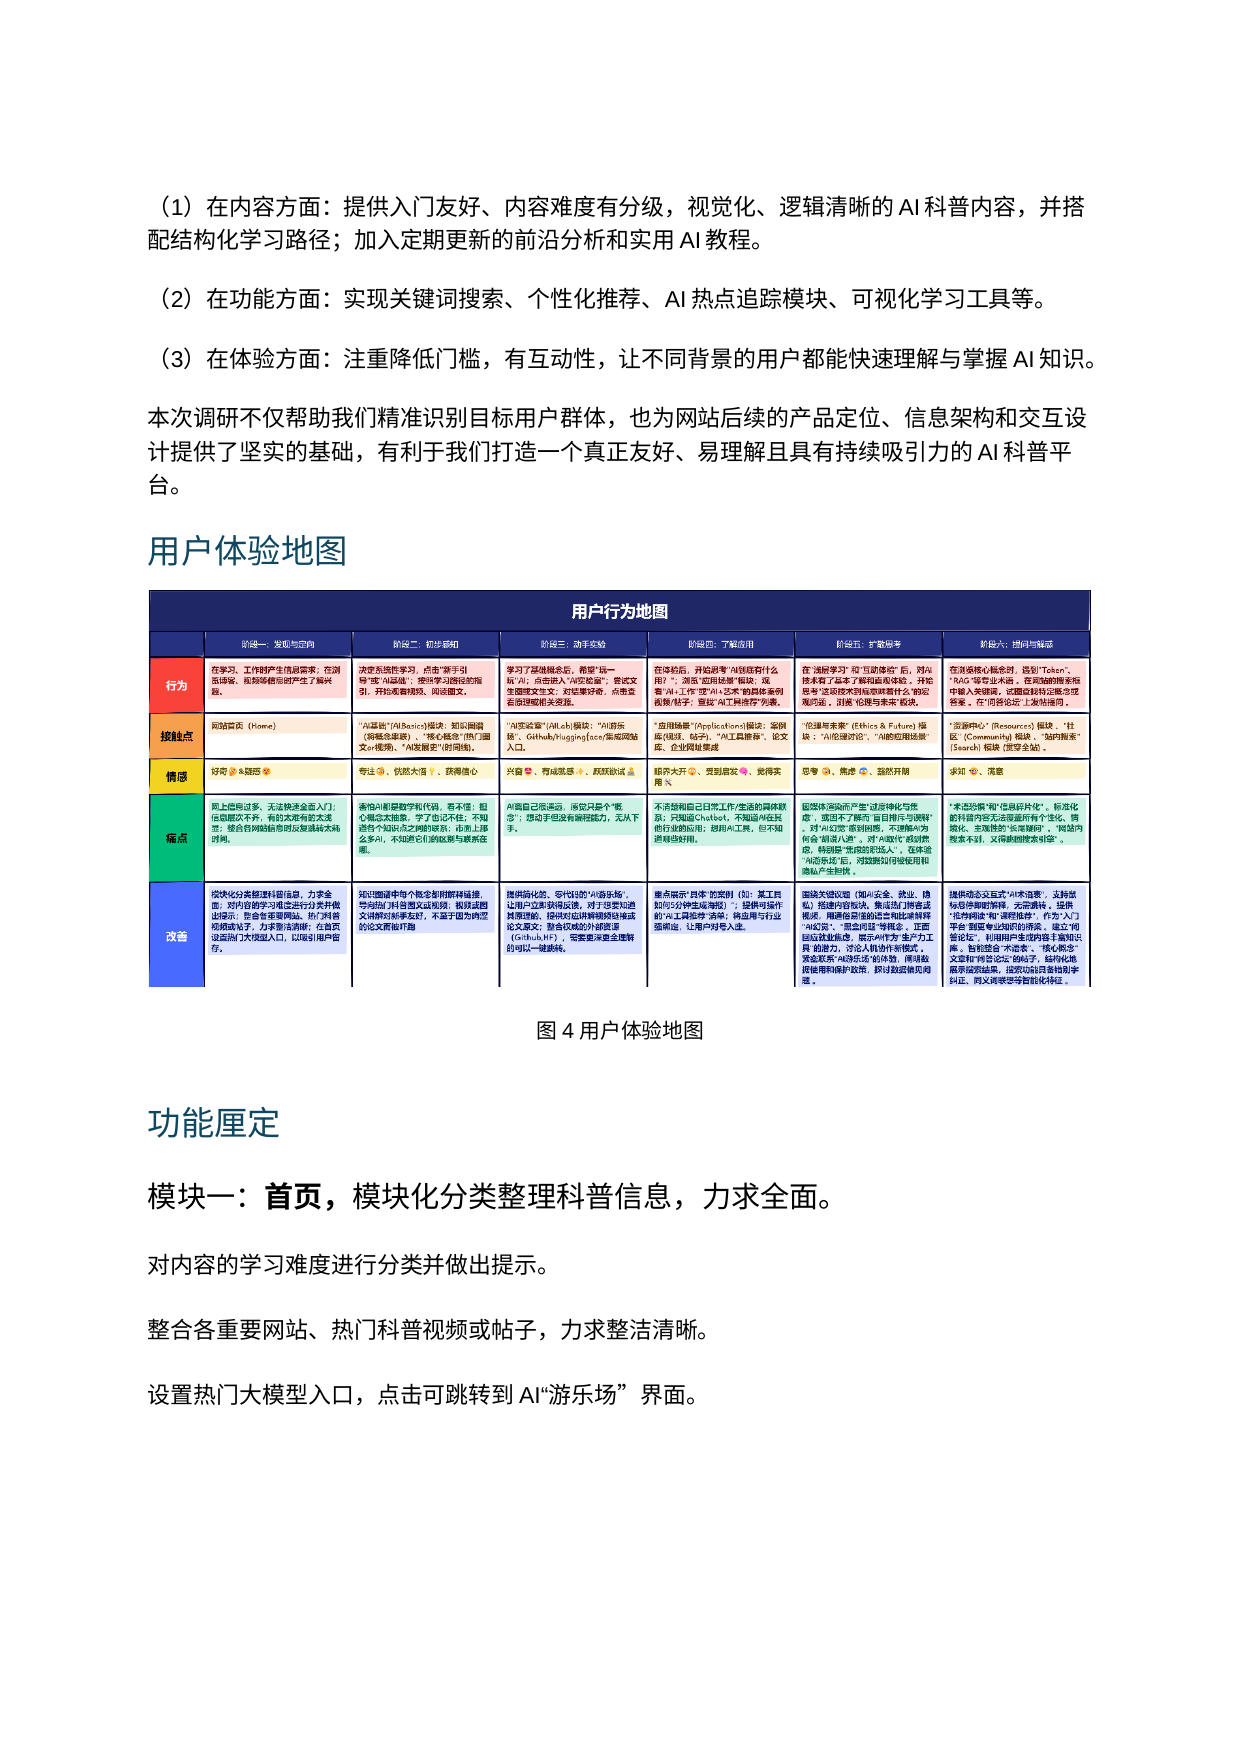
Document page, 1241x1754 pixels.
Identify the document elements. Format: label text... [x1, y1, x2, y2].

text 图 4 用户体验地图 [148, 1013, 1092, 1046]
text （2）在功能方面：实现关键词搜索、个性化推荐、AI热点追踪模块、可视化学习工具等。 [148, 281, 1092, 314]
subtitle 功能厘定 [148, 1089, 1092, 1154]
text （1）在内容方面：提供入门友好、内容难度有分级，视觉化、逻辑清晰的AI科普内容，并搭配结构化学习路径；加入定期更新的前沿分析和实用AI教程。 [148, 188, 1092, 255]
text 对内容的学习难度进行分类并做出提示。 [148, 1231, 1092, 1296]
text （3）在体验方面：注重降低门槛，有互动性，让不同背景的用户都能快速理解与掌握AI知识。 [148, 341, 1092, 374]
text 整合各重要网站、热门科普视频或帖子，力求整洁清晰。 [148, 1296, 1092, 1361]
subtitle 模块一：首页，模块化分类整理科普信息，力求全面。 [148, 1162, 1092, 1227]
text 设置热门大模型入口，点击可跳转到AI“游乐场”界面。 [148, 1361, 1092, 1426]
subtitle 用户体验地图 [148, 517, 1092, 582]
text 本次调研不仅帮助我们精准识别目标用户群体，也为网站后续的产品定位、信息架构和交互设计提供了坚实的基础，有利于我们打造一个真正友好、易理解且具有持续吸引力的AI科普平台。 [148, 400, 1092, 500]
picture [148, 590, 1092, 987]
